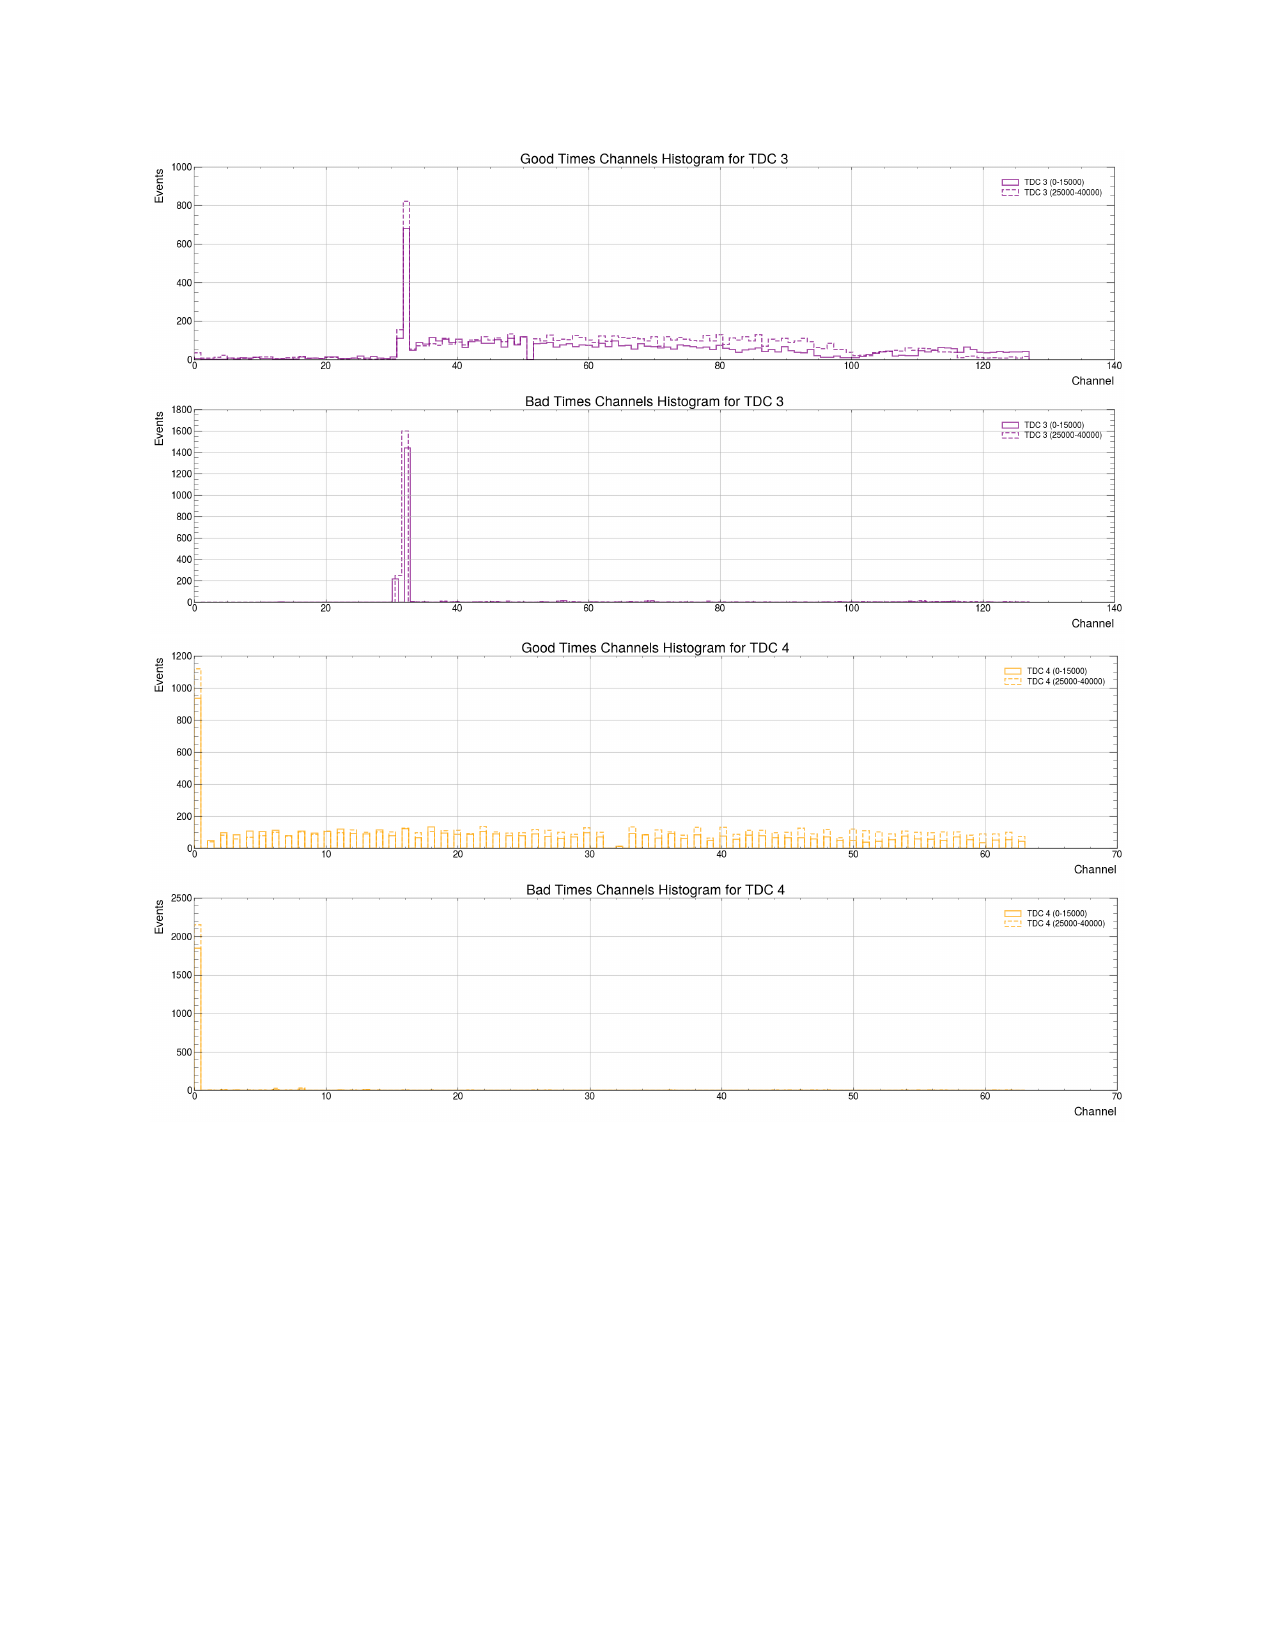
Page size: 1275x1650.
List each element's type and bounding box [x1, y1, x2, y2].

picture [150, 150, 1125, 634]
picture [150, 638, 1125, 1122]
